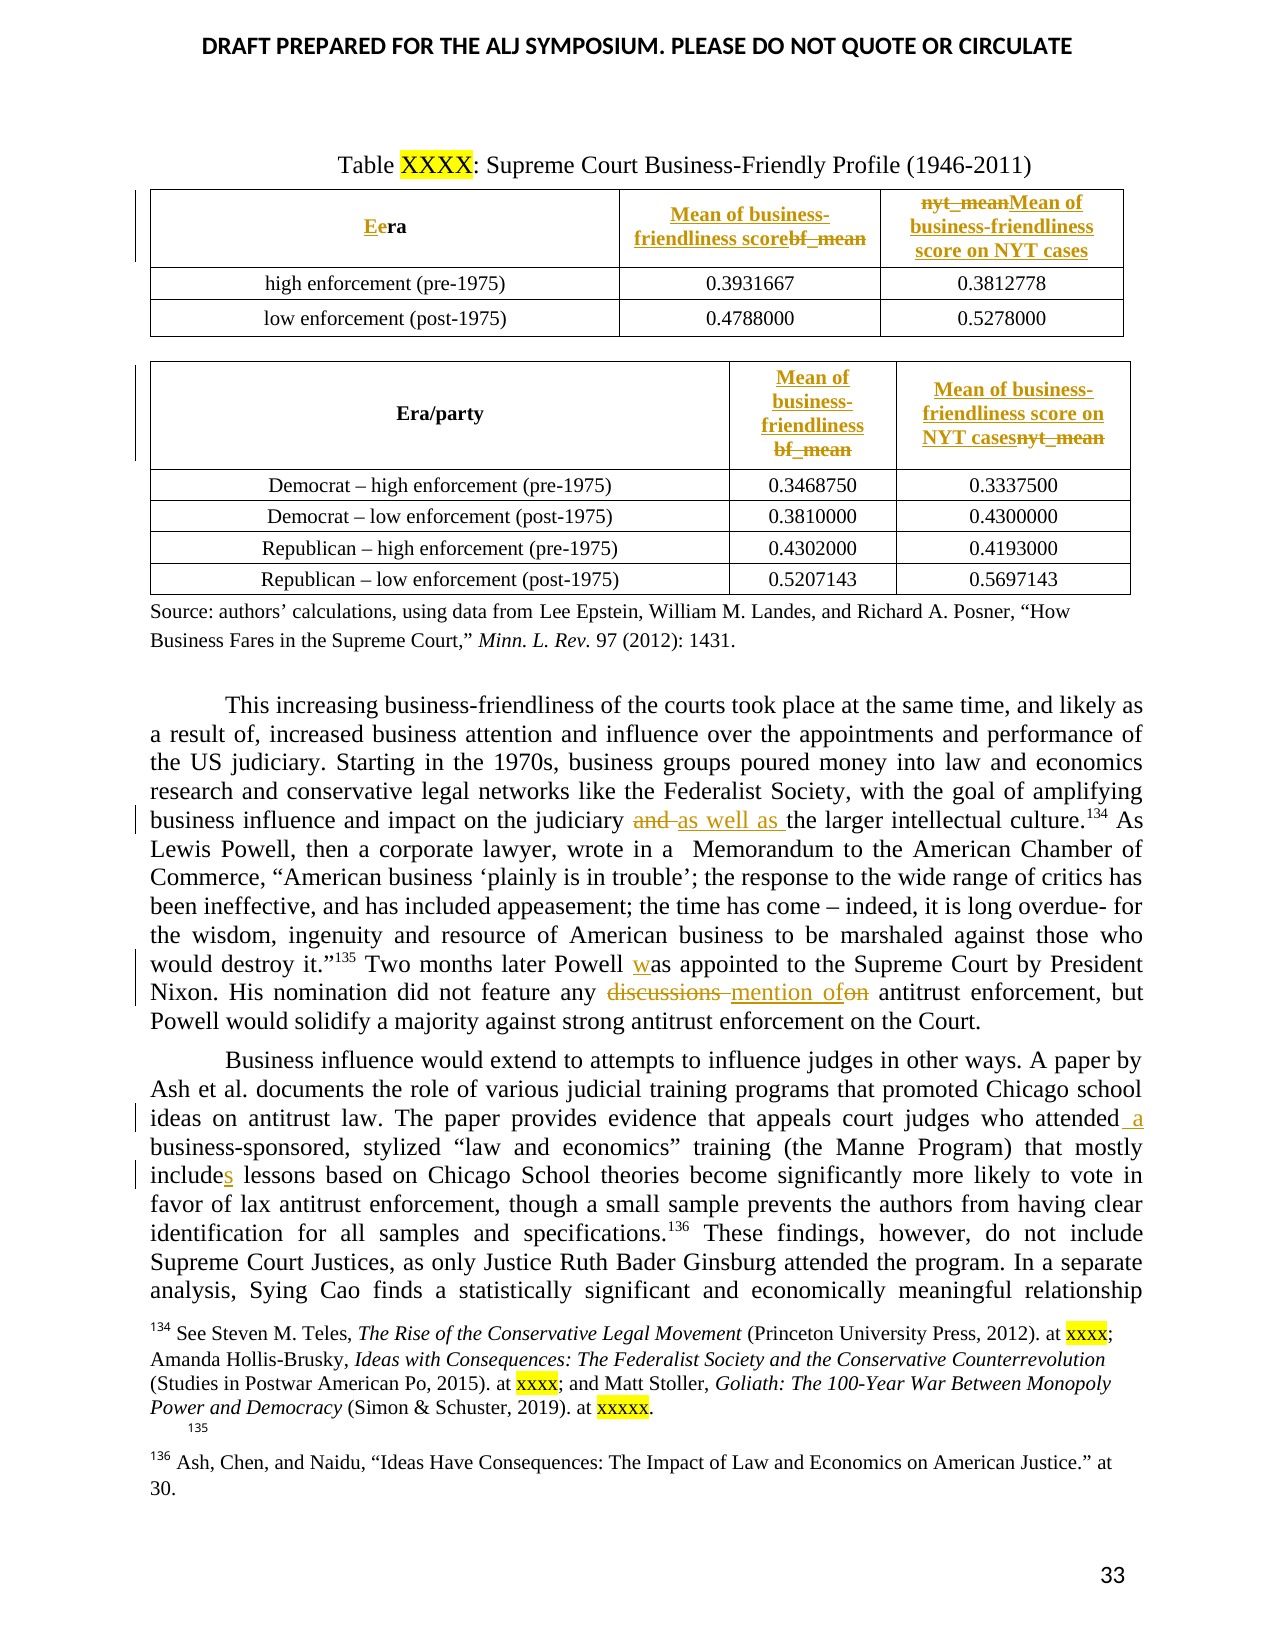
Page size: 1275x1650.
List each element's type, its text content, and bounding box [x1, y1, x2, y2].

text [150, 1045, 1144, 1304]
table_cell 0.5278000 [881, 300, 1123, 336]
table_cell 0.4193000 [897, 532, 1130, 563]
table_cell 0.4300000 [897, 501, 1130, 531]
table_cell 0.3931667 [620, 268, 880, 298]
table_cell 0.4788000 [620, 300, 880, 336]
table_header [881, 190, 1123, 267]
table_cell 0.3468750 [730, 470, 896, 500]
table_cell Republican – low enforcement (post-1975) [151, 564, 729, 594]
table_header ra [151, 190, 619, 267]
text Table XXXX: Supreme Court Business-Friendly Profile (1946-2011) [150, 150, 400, 179]
table_header [620, 190, 880, 267]
table_header Era/party [151, 362, 729, 468]
table_cell 0.3810000 [730, 501, 896, 531]
table_header [730, 362, 896, 468]
table_cell Democrat – low enforcement (post-1975) [151, 501, 729, 531]
table_cell 0.4302000 [730, 532, 896, 563]
text Table XXXX: Supreme Court Business-Friendly Profile (1946-2011) [473, 150, 1144, 179]
table_cell high enforcement (pre-1975) [151, 268, 619, 298]
table_cell 0.5697143 [897, 564, 1130, 594]
table_cell Republican – high enforcement (pre-1975) [151, 532, 729, 563]
table_header [897, 362, 1130, 468]
table_cell 0.3337500 [897, 470, 1130, 500]
table_cell Democrat – high enforcement (pre-1975) [151, 470, 729, 500]
table_cell 0.3812778 [881, 268, 1123, 298]
table_cell 0.5207143 [730, 564, 896, 594]
table_cell low enforcement (post-1975) [151, 300, 619, 336]
text This increasing business-friendliness of the courts took place at the same time, and likely as a result of, increased business attention and influence over the appointments and performance of the US judiciary. Starting in the 1970s, business groups poured money into law and economics research and conservative legal networks like the Federalist Society, with the goal of amplifying business influence and impact on the judiciary the larger intellectual culture. As Lewis Powell, then a corporate lawyer, wrote in a Memorandum to the American Chamber of Commerce, “American business ‘plainly is in trouble’; the response to the wide range of critics has been ineffective, and has included appeasement; the time has come – indeed, it is long overdue- for the wisdom, ingenuity and resource of American business to be marshaled against those who would destroy it.” Two months later Powell as appointed to the Supreme Court by President Nixon. His nomination did not feature any antitrust enforcement, but Powell would solidify a majority against strong antitrust enforcement on the Court. [150, 690, 1144, 1035]
text Source: authors’ calculations, using data from Lee Epstein, William M. Landes, and Richard A. Posner, “How Business Fares in the Supreme Court,” Minn. L. Rev. 97 (2012): 1431. [150, 595, 1125, 652]
